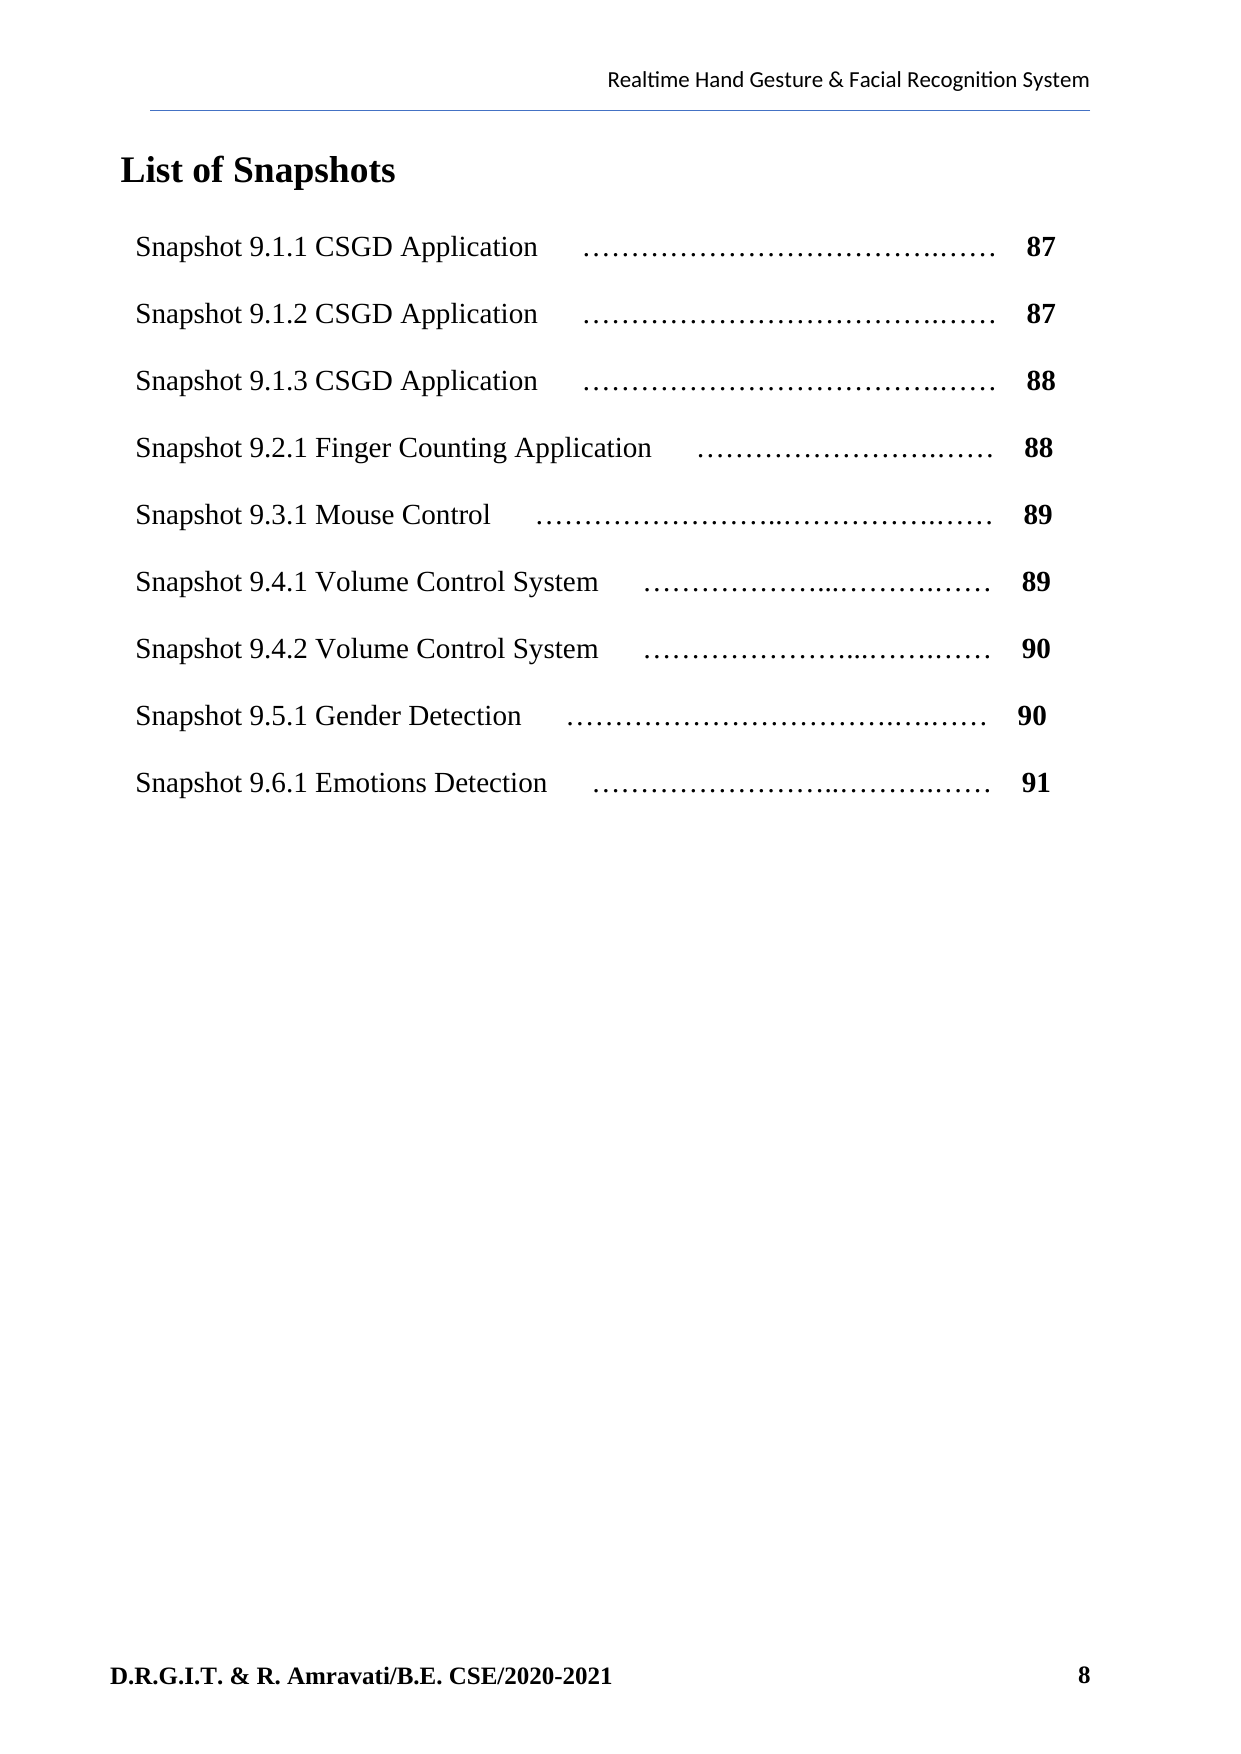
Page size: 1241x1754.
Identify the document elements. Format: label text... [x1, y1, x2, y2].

text Snapshot 9.1.3 CSGD Application ……………………………….…… 88 [135, 363, 1090, 397]
text List of Snapshots [120, 148, 1090, 191]
text Snapshot 9.3.1 Mouse Control ……………………..…………….…… 89 [135, 497, 1090, 531]
text Snapshot 9.4.2 Volume Control System …………………...…….…… 90 [135, 631, 1090, 664]
text Snapshot 9.6.1 Emotions Detection ……………………..……….…… 91 [135, 765, 1090, 798]
text Snapshot 9.4.1 Volume Control System ………………...……….…… 89 [135, 564, 1090, 597]
text Snapshot 9.1.1 CSGD Application ……………………………….…… 87 [135, 229, 1090, 263]
text Snapshot 9.5.1 Gender Detection …………………………….….…… 90 [135, 698, 1090, 731]
text Snapshot 9.2.1 Finger Counting Application …………………….…… 88 [135, 430, 1090, 463]
text Snapshot 9.1.2 CSGD Application ……………………………….…… 87 [135, 296, 1090, 329]
